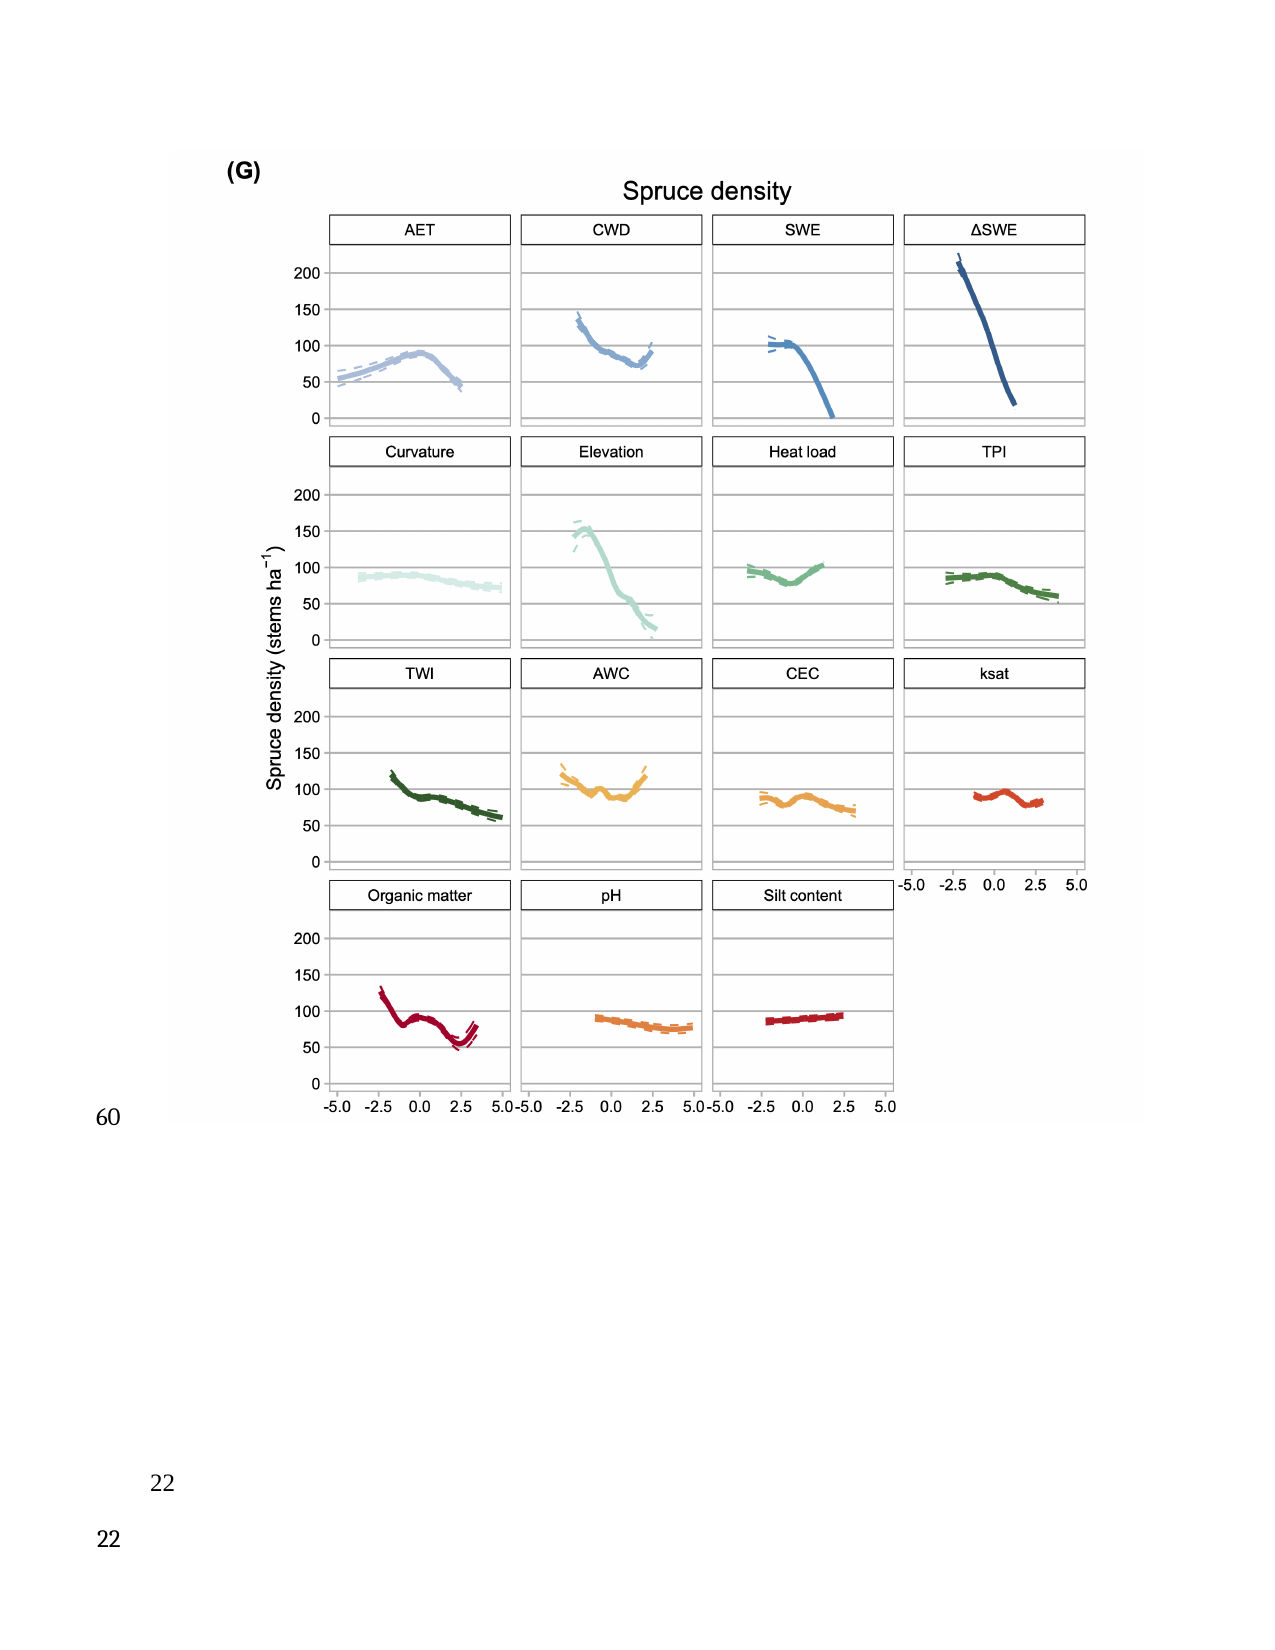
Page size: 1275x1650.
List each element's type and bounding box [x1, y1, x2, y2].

picture [168, 150, 1144, 1125]
